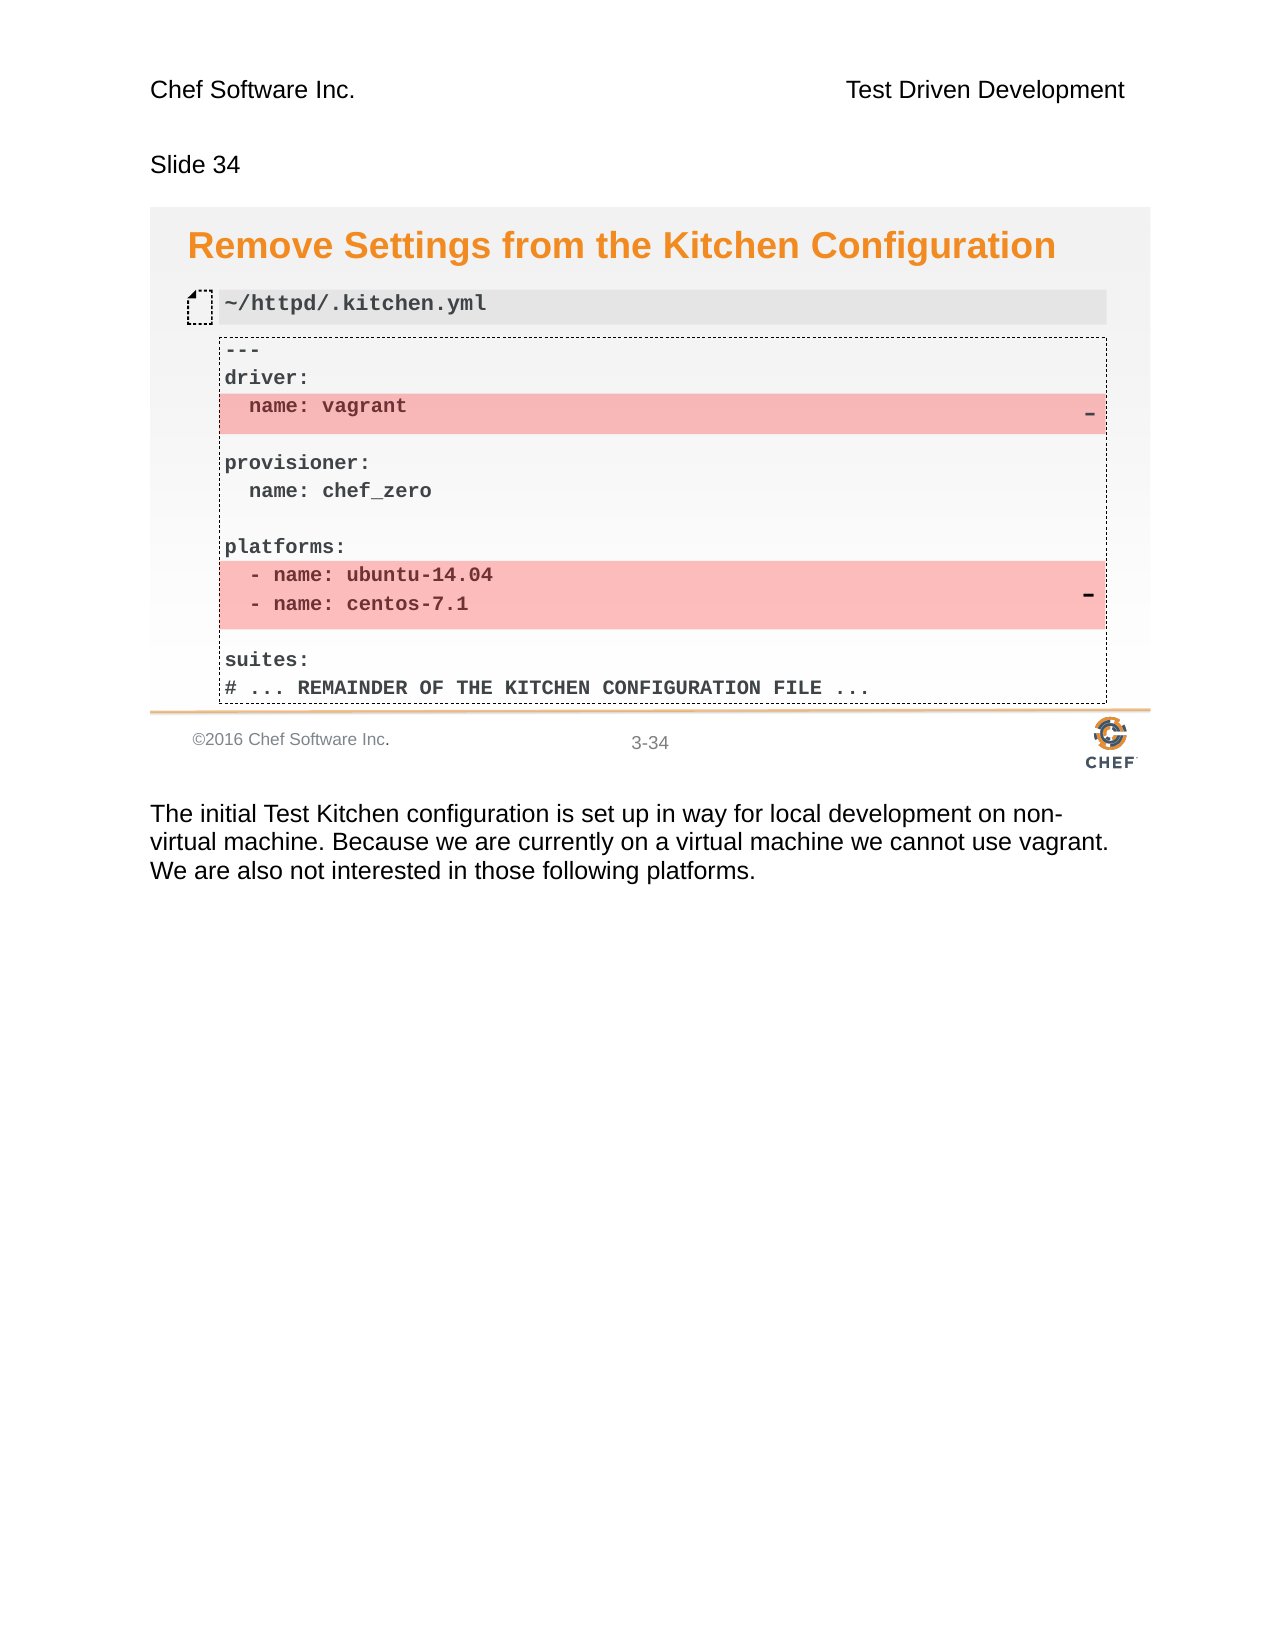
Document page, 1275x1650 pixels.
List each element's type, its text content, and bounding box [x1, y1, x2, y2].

text The initial Test Kitchen configuration is set up in way for local development on non-virtual machine. Because we are currently on a virtual machine we cannot use vagrant. We are also not interested in those following platforms. [150, 798, 1125, 885]
text Slide 34 [150, 150, 1125, 179]
